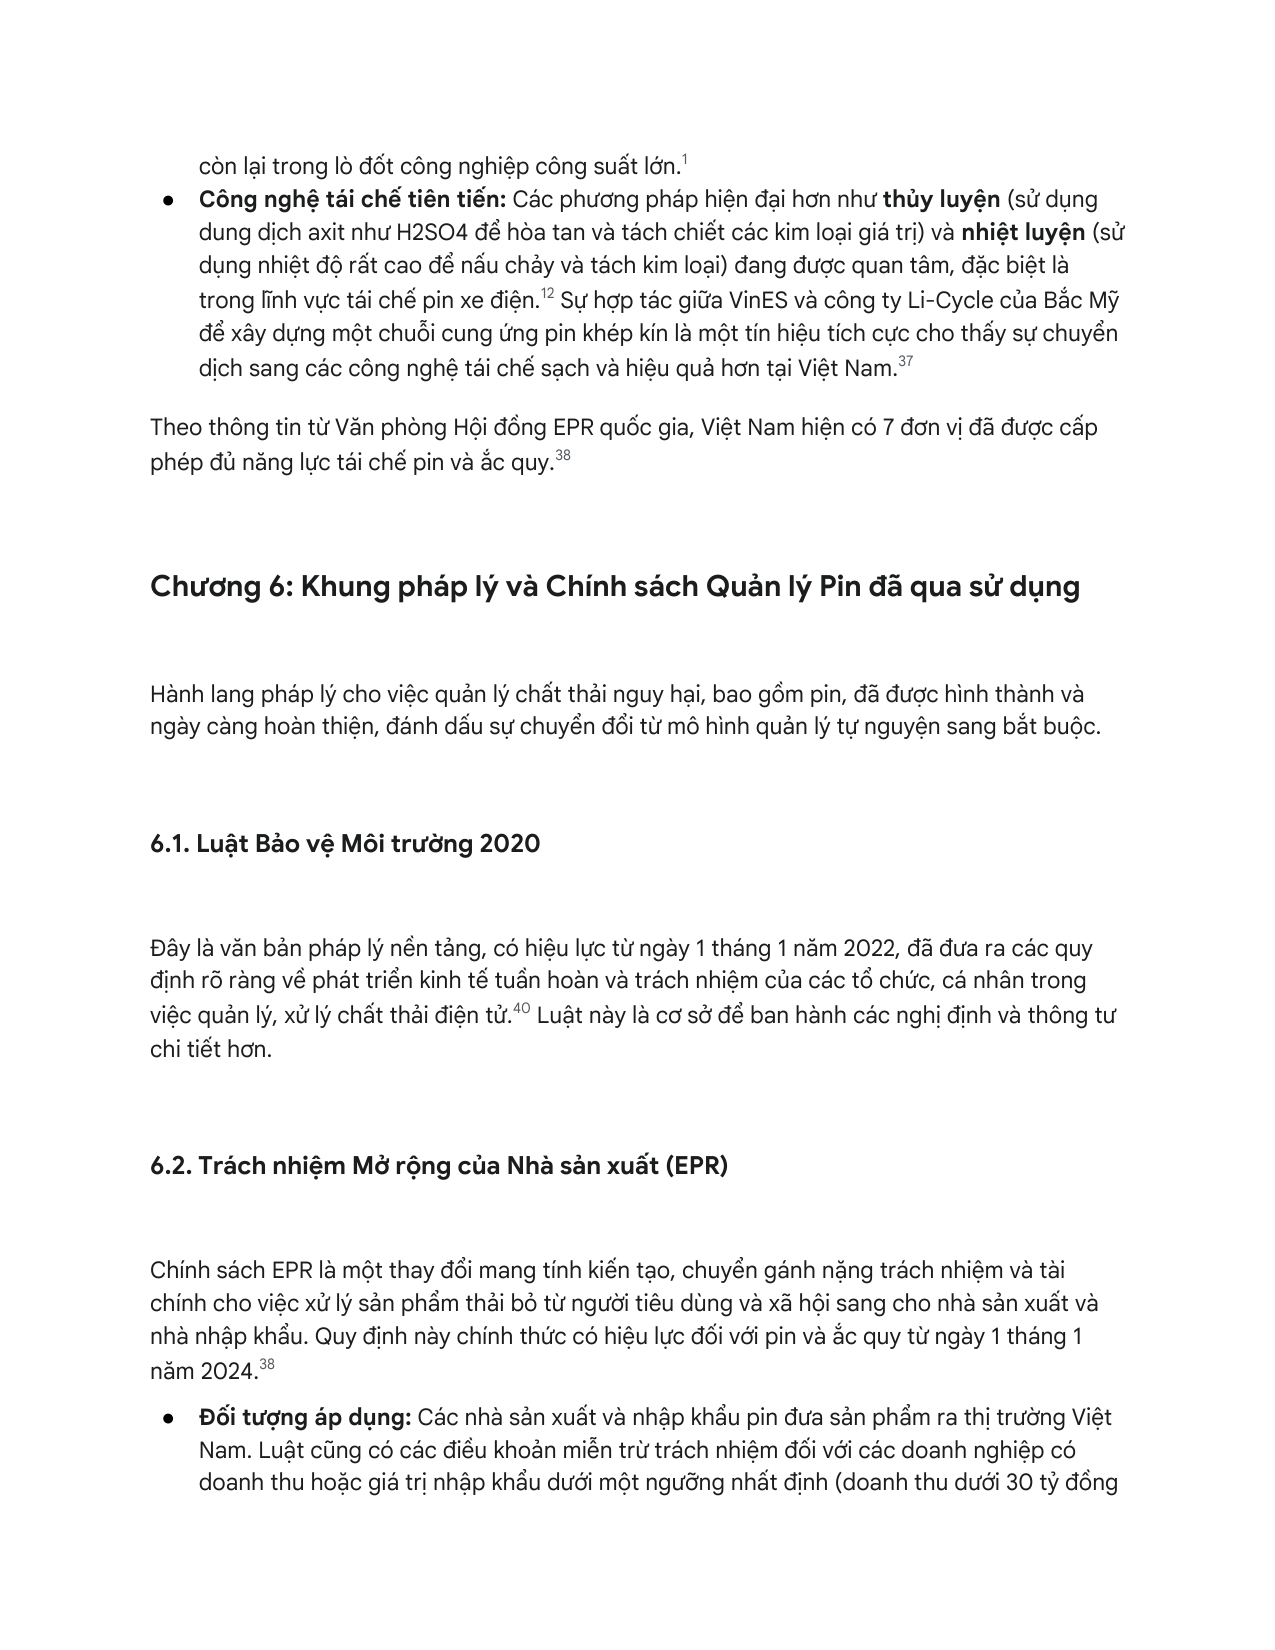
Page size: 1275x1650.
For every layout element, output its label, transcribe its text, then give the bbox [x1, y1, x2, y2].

text Chính sách EPR là một thay đổi mang tính kiến tạo, chuyển gánh nặng trách nhiệm và tài chính cho việc xử lý sản phẩm thải bỏ từ người tiêu dùng và xã hội sang cho nhà sản xuất và nhà nhập khẩu. Quy định này chính thức có hiệu lực đối với pin và ắc quy từ ngày 1 tháng 1 năm 2024.38 [150, 1256, 1125, 1386]
text Hành lang pháp lý cho việc quản lý chất thải nguy hại, bao gồm pin, đã được hình thành và ngày càng hoàn thiện, đánh dấu sự chuyển đổi từ mô hình quản lý tự nguyện sang bắt buộc. [150, 680, 1125, 741]
text Theo thông tin từ Văn phòng Hội đồng EPR quốc gia, Việt Nam hiện có 7 đơn vị đã được cấp phép đủ năng lực tái chế pin và ắc quy.38 [150, 413, 1125, 478]
subtitle 6.2. Trách nhiệm Mở rộng của Nhà sản xuất (EPR) [150, 1151, 1125, 1182]
subtitle Chương 6: Khung pháp lý và Chính sách Quản lý Pin đã qua sử dụng [150, 568, 1125, 604]
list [161, 150, 1125, 181]
subtitle 6.1. Luật Bảo vệ Môi trường 2020 [150, 828, 1125, 859]
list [161, 1403, 1125, 1497]
text Đây là văn bản pháp lý nền tảng, có hiệu lực từ ngày 1 tháng 1 năm 2022, đã đưa ra các quy định rõ ràng về phát triển kinh tế tuần hoàn và trách nhiệm của các tổ chức, cá nhân trong việc quản lý, xử lý chất thải điện tử.40 Luật này là cơ sở để ban hành các nghị định và thông tư chi tiết hơn. [150, 934, 1125, 1064]
list Công nghệ tái chế tiên tiến: Các phương pháp hiện đại hơn như thủy luyện (sử dụng dung dịch axit như H2​SO4​ để hòa tan và tách chiết các kim loại giá trị) và nhiệt luyện (sử dụng nhiệt độ rất cao để nấu chảy và tách kim loại) đang được quan tâm, đặc biệt là trong lĩnh vực tái chế pin xe điện.12 Sự hợp tác giữa VinES và công ty Li-Cycle của Bắc Mỹ để xây dựng một chuỗi cung ứng pin khép kín là một tín hiệu tích cực cho thấy sự chuyển dịch sang các công nghệ tái chế sạch và hiệu quả hơn tại Việt Nam.37 [161, 186, 1125, 384]
